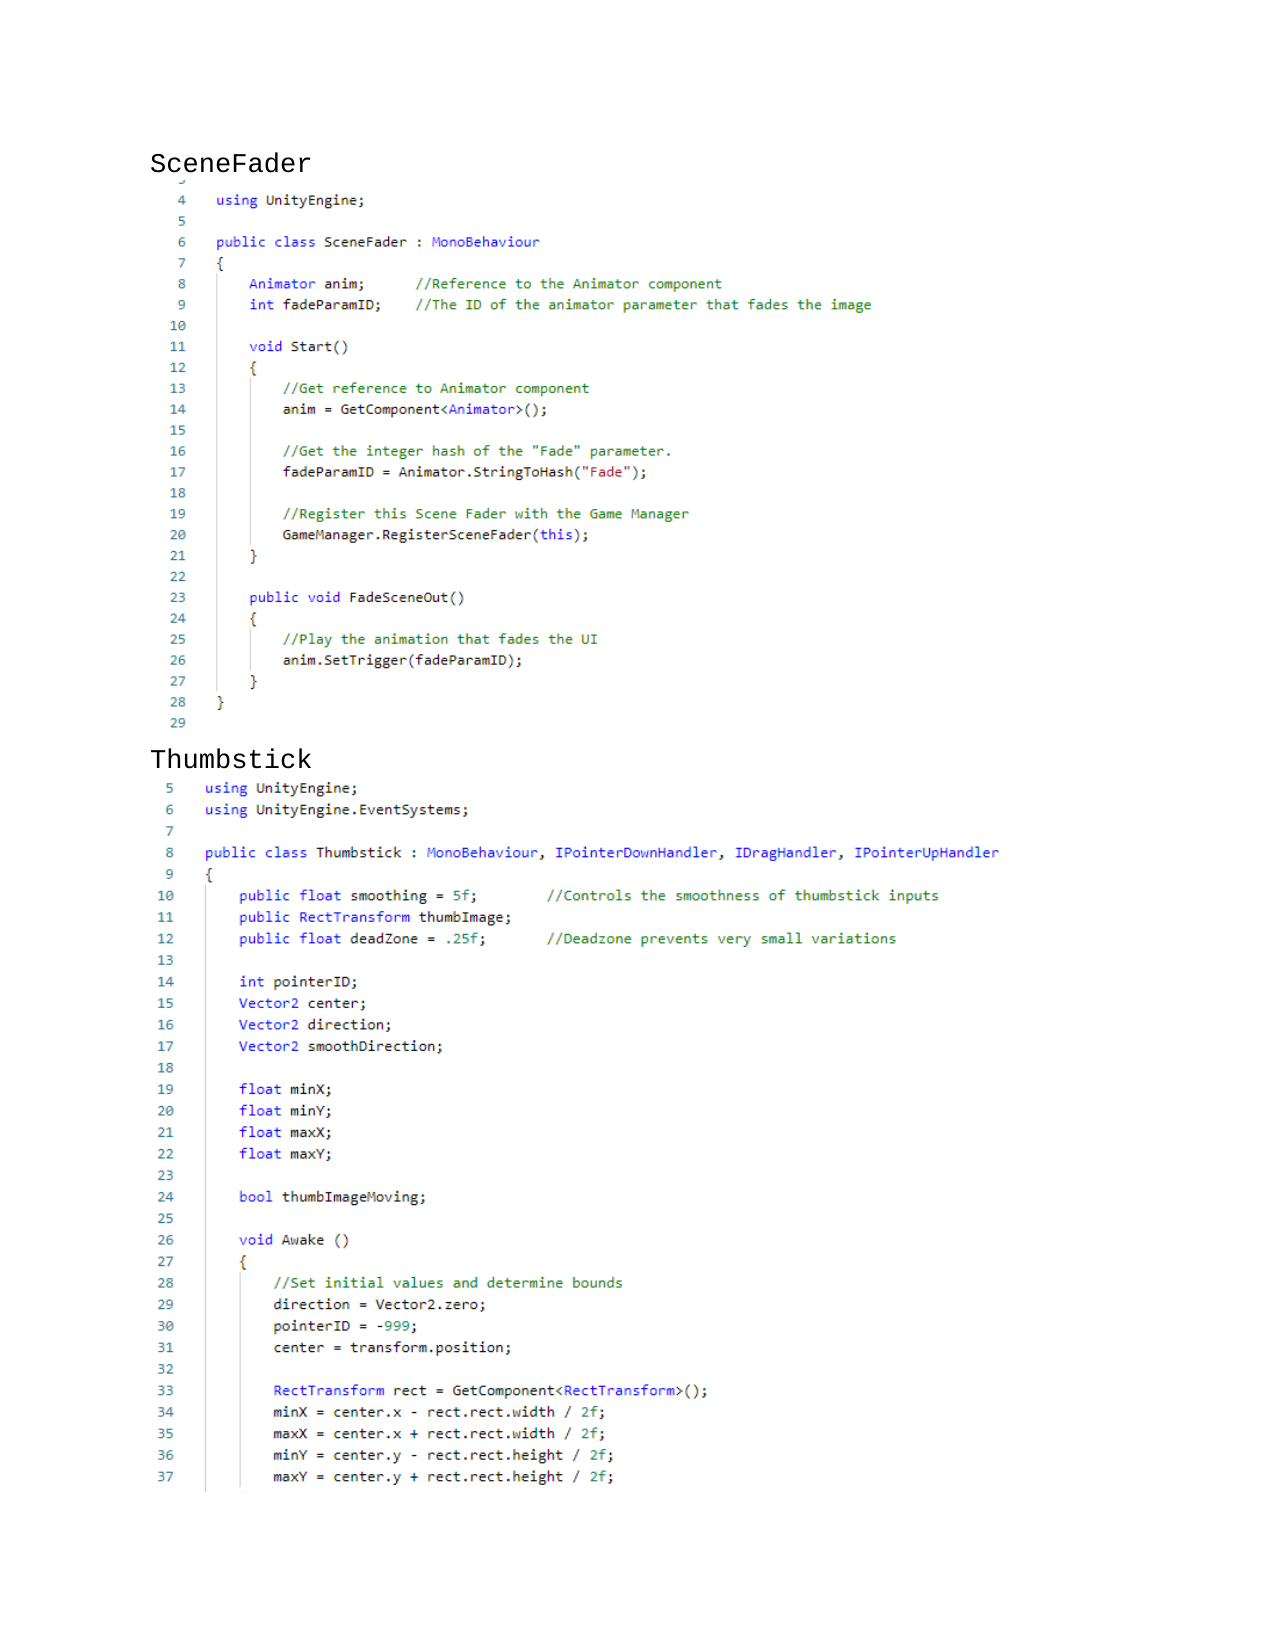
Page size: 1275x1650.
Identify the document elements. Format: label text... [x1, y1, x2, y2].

picture [150, 180, 1071, 746]
text SceneFader [150, 150, 1125, 181]
picture [150, 776, 1147, 1492]
text Thumbstick [150, 746, 1125, 776]
